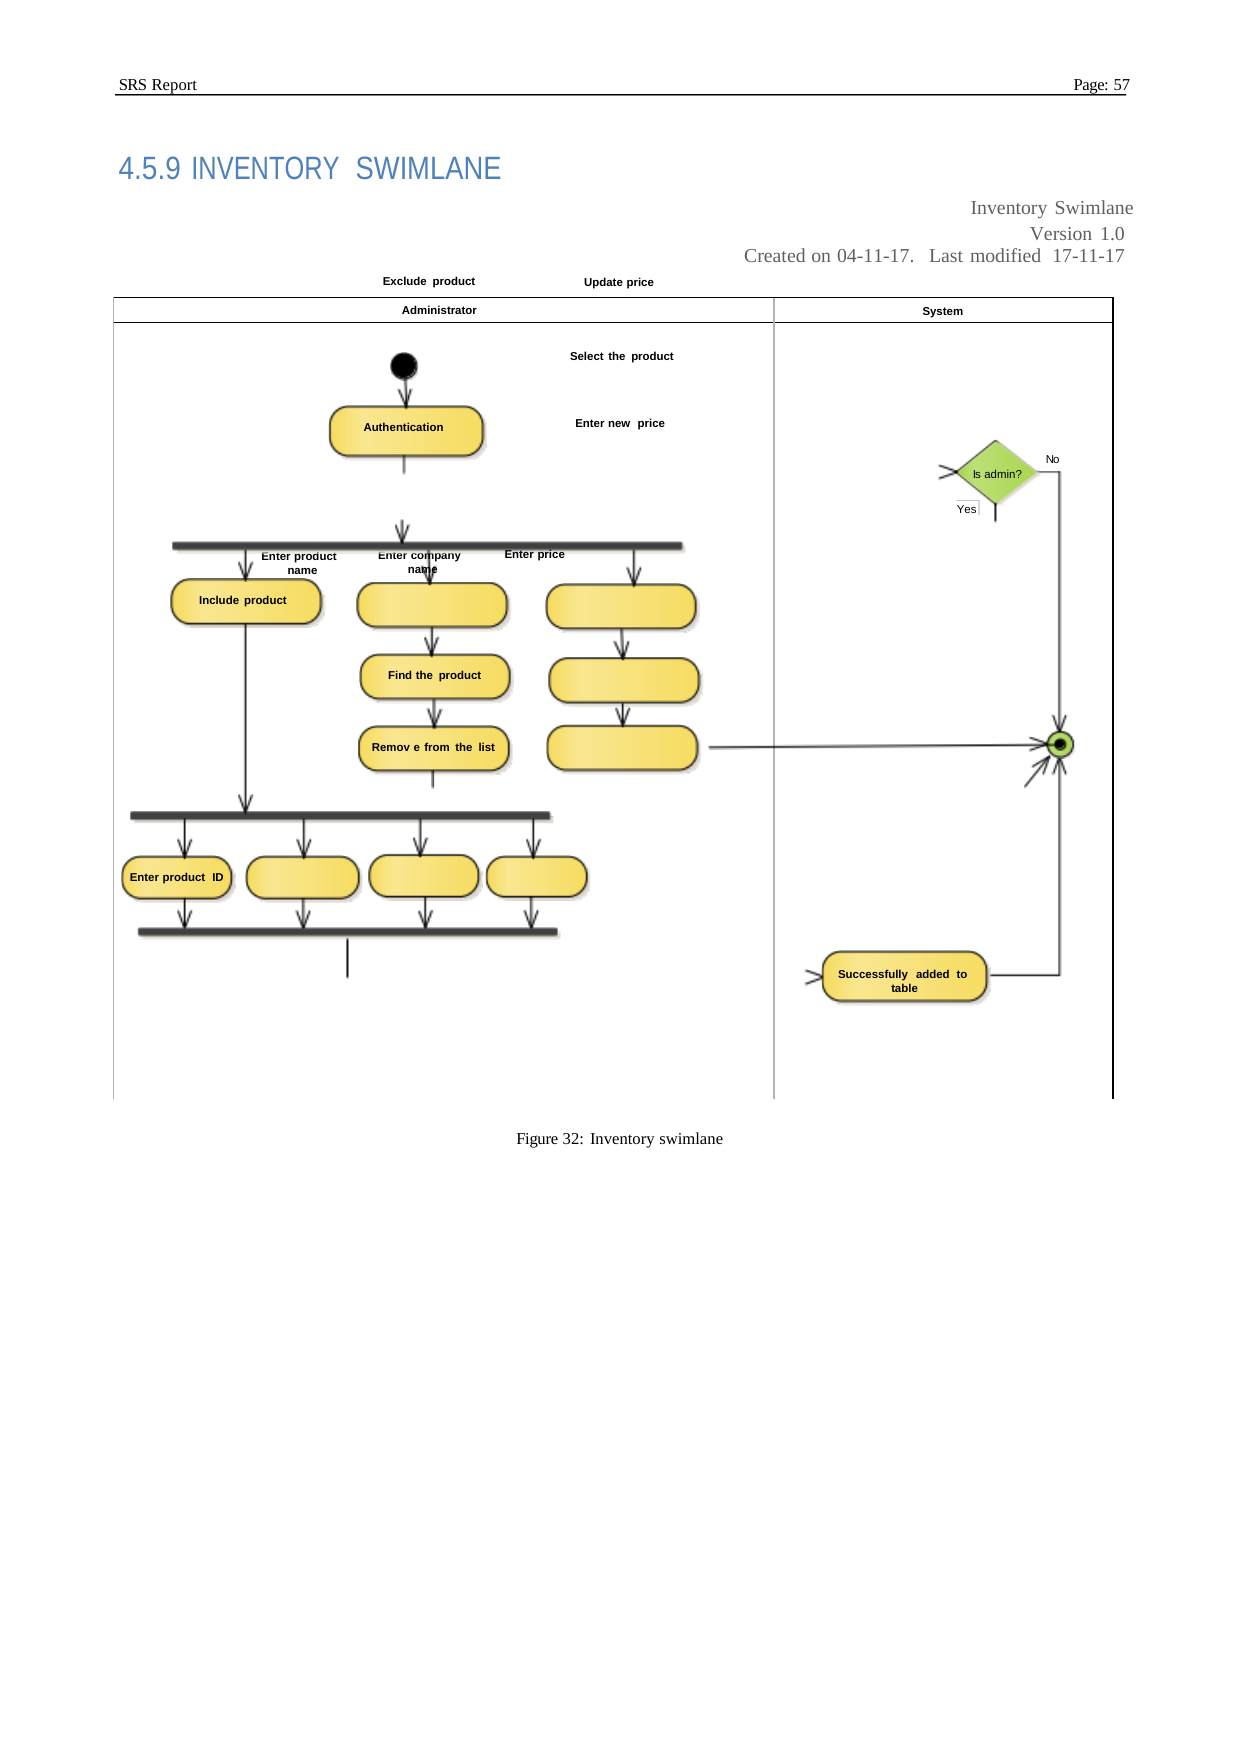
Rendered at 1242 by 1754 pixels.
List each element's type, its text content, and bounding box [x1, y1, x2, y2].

table_cell No Is admin? Yes Successfully added to table [775, 323, 1112, 1098]
text Figure 32: Inventory swimlane [516, 1132, 1133, 1147]
table_header Administrator [114, 298, 773, 322]
text Inventory Swimlane [736, 200, 1133, 218]
table_cell Authentication Include product Find the product Remov e from the list Enter product ID [114, 323, 773, 1098]
text Version 1.0 Created on 04-11-17. Last modified 17-11-17 [736, 224, 1124, 266]
table_header System [775, 298, 1112, 322]
text 4.5.9 INVENTORY SWIMLANE [118, 153, 1133, 186]
text SRS Report [119, 78, 1133, 94]
